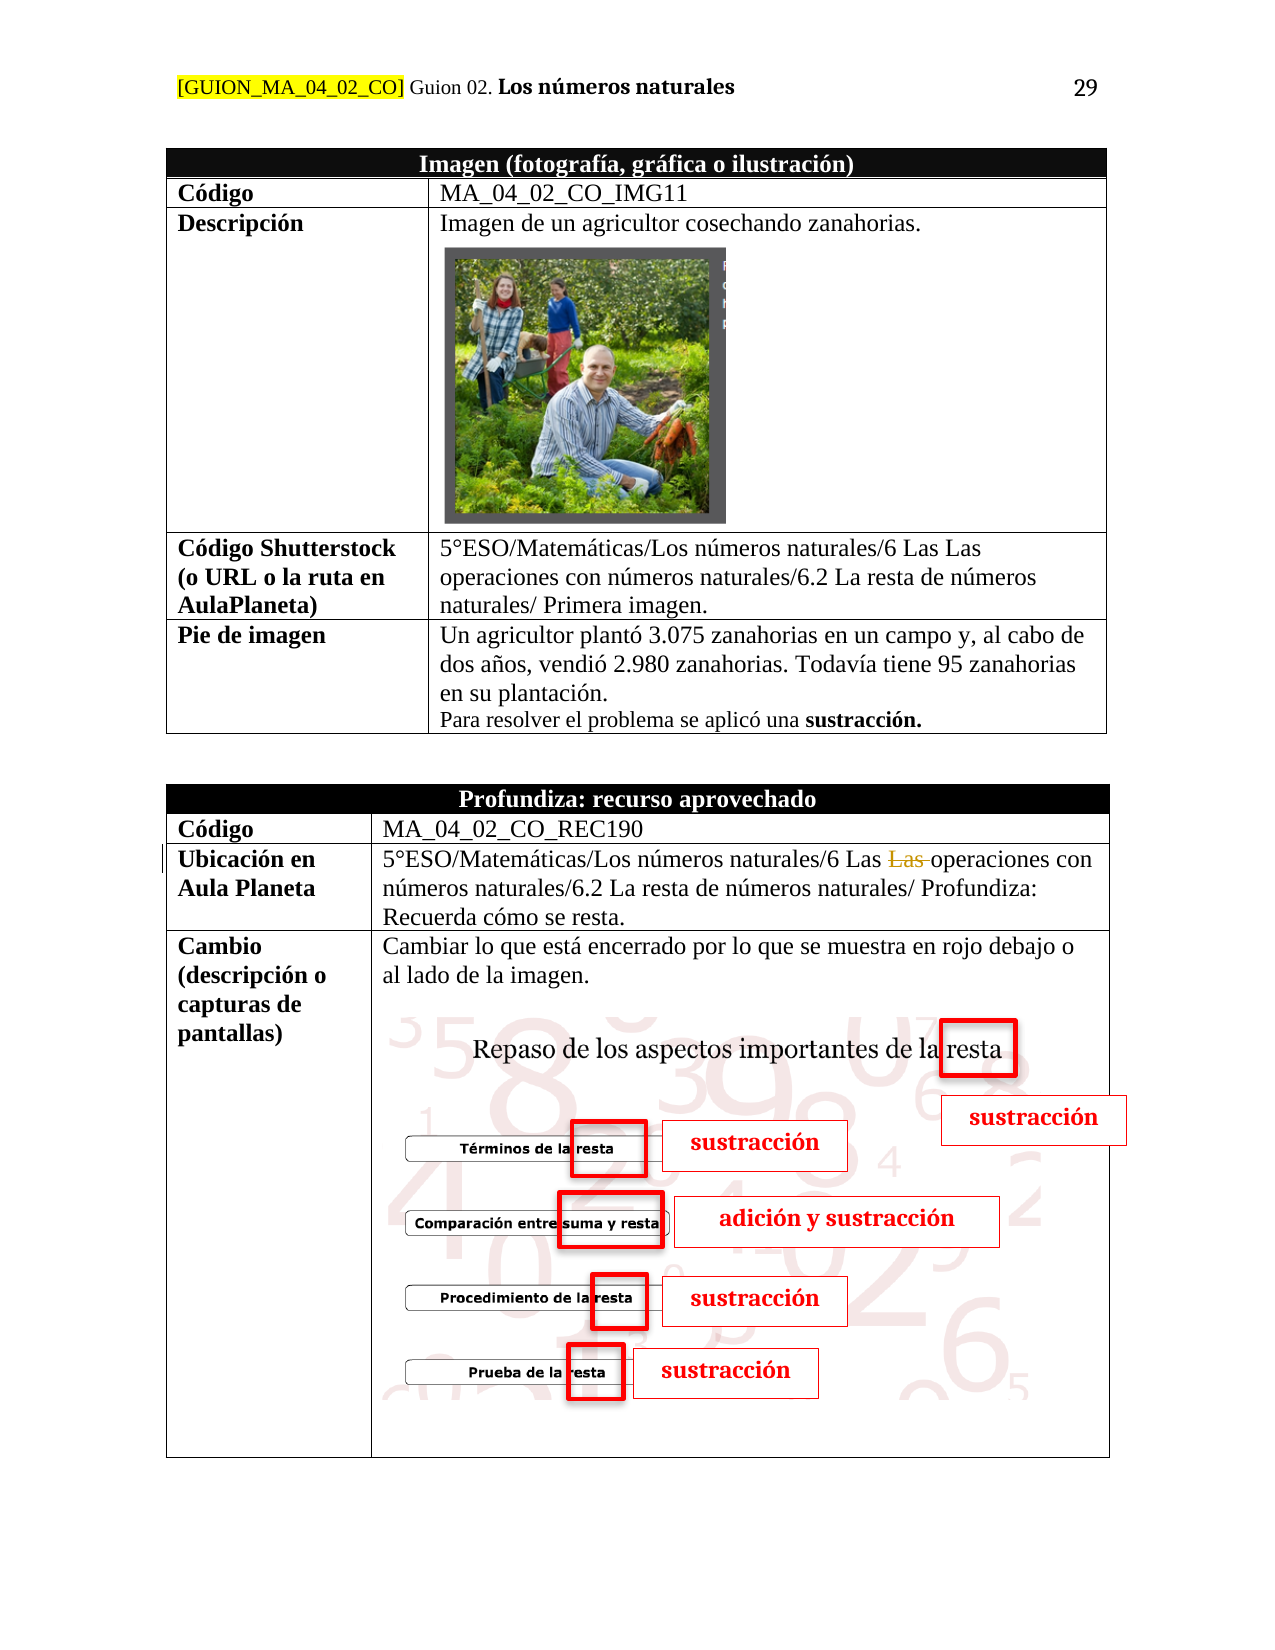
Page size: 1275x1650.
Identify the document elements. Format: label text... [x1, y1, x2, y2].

table_header Profundiza: recurso aprovechado [167, 785, 1109, 813]
table_cell 5°ESO/Matemáticas/Los números naturales/6 Las Las operaciones con números naturales/6.2 La resta de números naturales/ Primera imagen. [429, 533, 1106, 619]
table_cell 5°ESO/Matemáticas/Los números naturales/6 Las operaciones con números naturales/6.2 La resta de números naturales/ Profundiza: Recuerda cómo se resta. [372, 844, 1109, 930]
table_cell MA_04_02_CO_IMG11 [429, 179, 1106, 207]
picture [571, 1347, 621, 1397]
table_cell Imagen de un agricultor cosechando zanahorias. [429, 208, 1106, 532]
picture [382, 1017, 1041, 1400]
table_cell Pie de imagen [167, 620, 428, 733]
table_cell Un agricultor plantó 3.075 zanahorias en un campo y, al cabo de dos años, vendió 2.980 zanahorias. Todavía tiene 95 zanahorias en su plantación. Para resolver el problema se aplicó una sustracción. [429, 620, 1106, 733]
table_cell Código [167, 814, 371, 843]
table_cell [167, 931, 371, 1457]
picture [439, 237, 726, 532]
table_header Imagen (fotografía, gráfica o ilustración) [167, 149, 1106, 177]
table_cell MA_04_02_CO_REC190 [372, 814, 1109, 843]
table_cell Código Shutterstock (o URL o la ruta en AulaPlaneta) [167, 533, 428, 619]
table_cell Código [167, 179, 428, 207]
table_cell Descripción [167, 208, 428, 532]
table_cell Ubicación en Aula Planeta [167, 844, 371, 930]
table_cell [372, 931, 1109, 1457]
